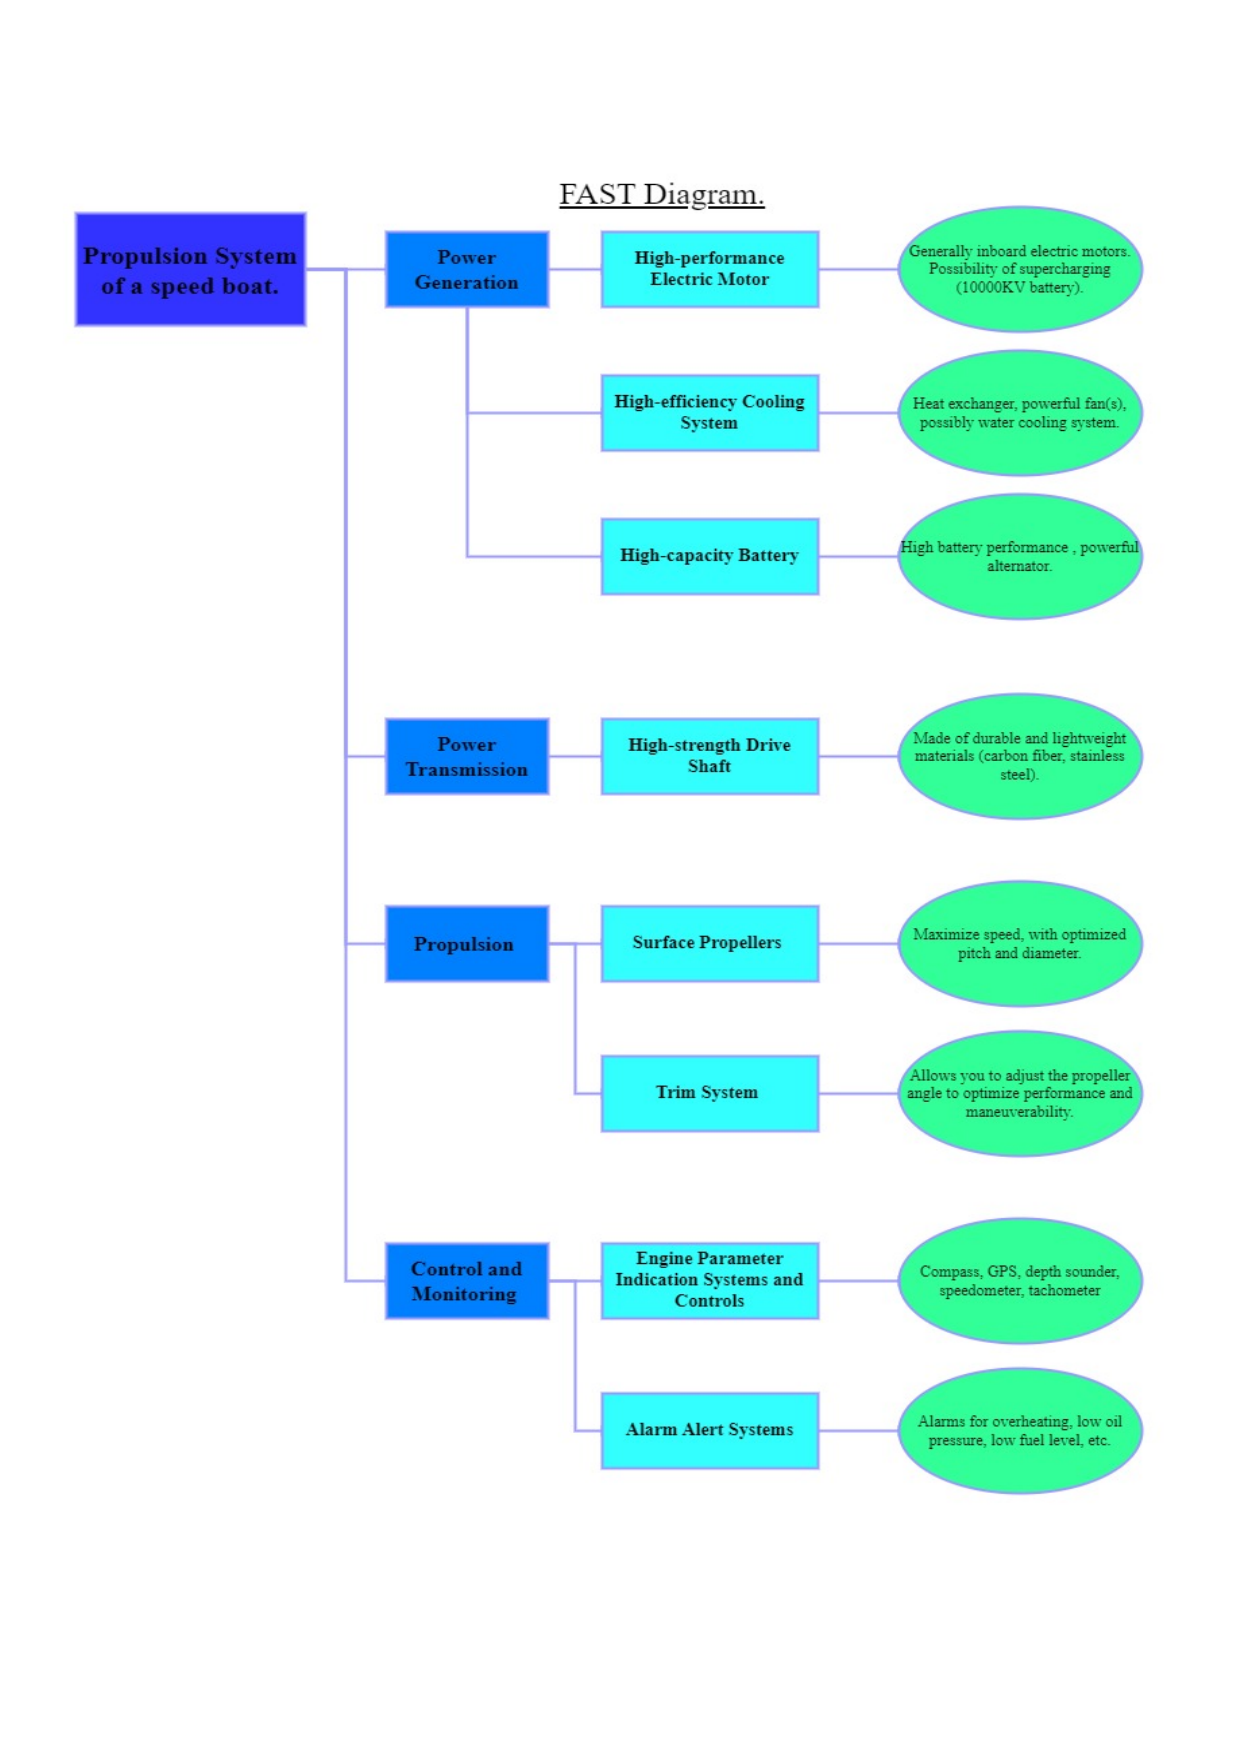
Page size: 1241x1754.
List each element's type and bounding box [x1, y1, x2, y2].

picture [62, 144, 1178, 1604]
